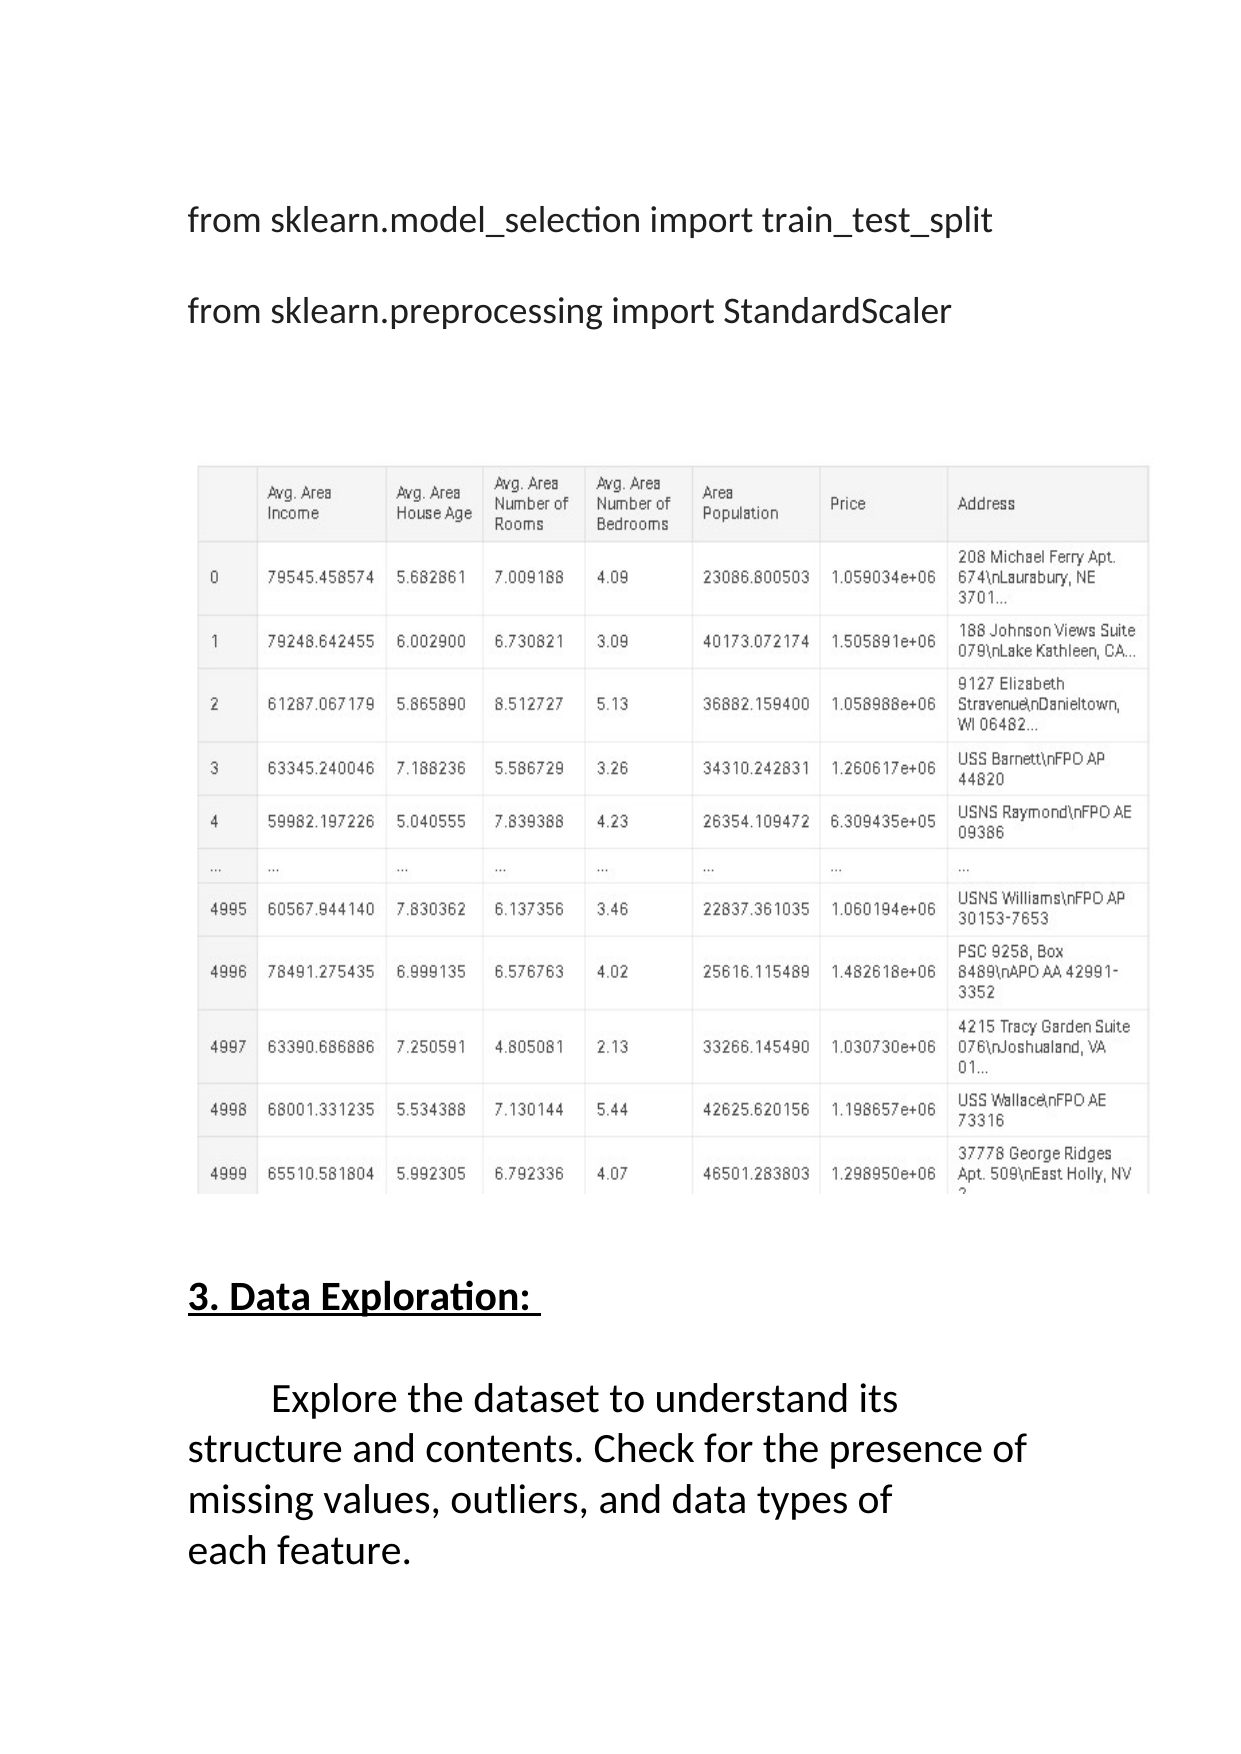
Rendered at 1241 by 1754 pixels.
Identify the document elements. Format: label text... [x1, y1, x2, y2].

text from sklearn.model_selection import train_test_split [187, 196, 1053, 242]
text each feature. [187, 1524, 1053, 1575]
text from sklearn.preprocessing import StandardScaler [187, 287, 1053, 333]
picture [187, 455, 1158, 1194]
text 3. Data Exploration: [187, 1270, 1053, 1321]
text Explore the dataset to understand its structure and contents. Check for the presence of missing values, outliers, and data types of [187, 1372, 1053, 1524]
